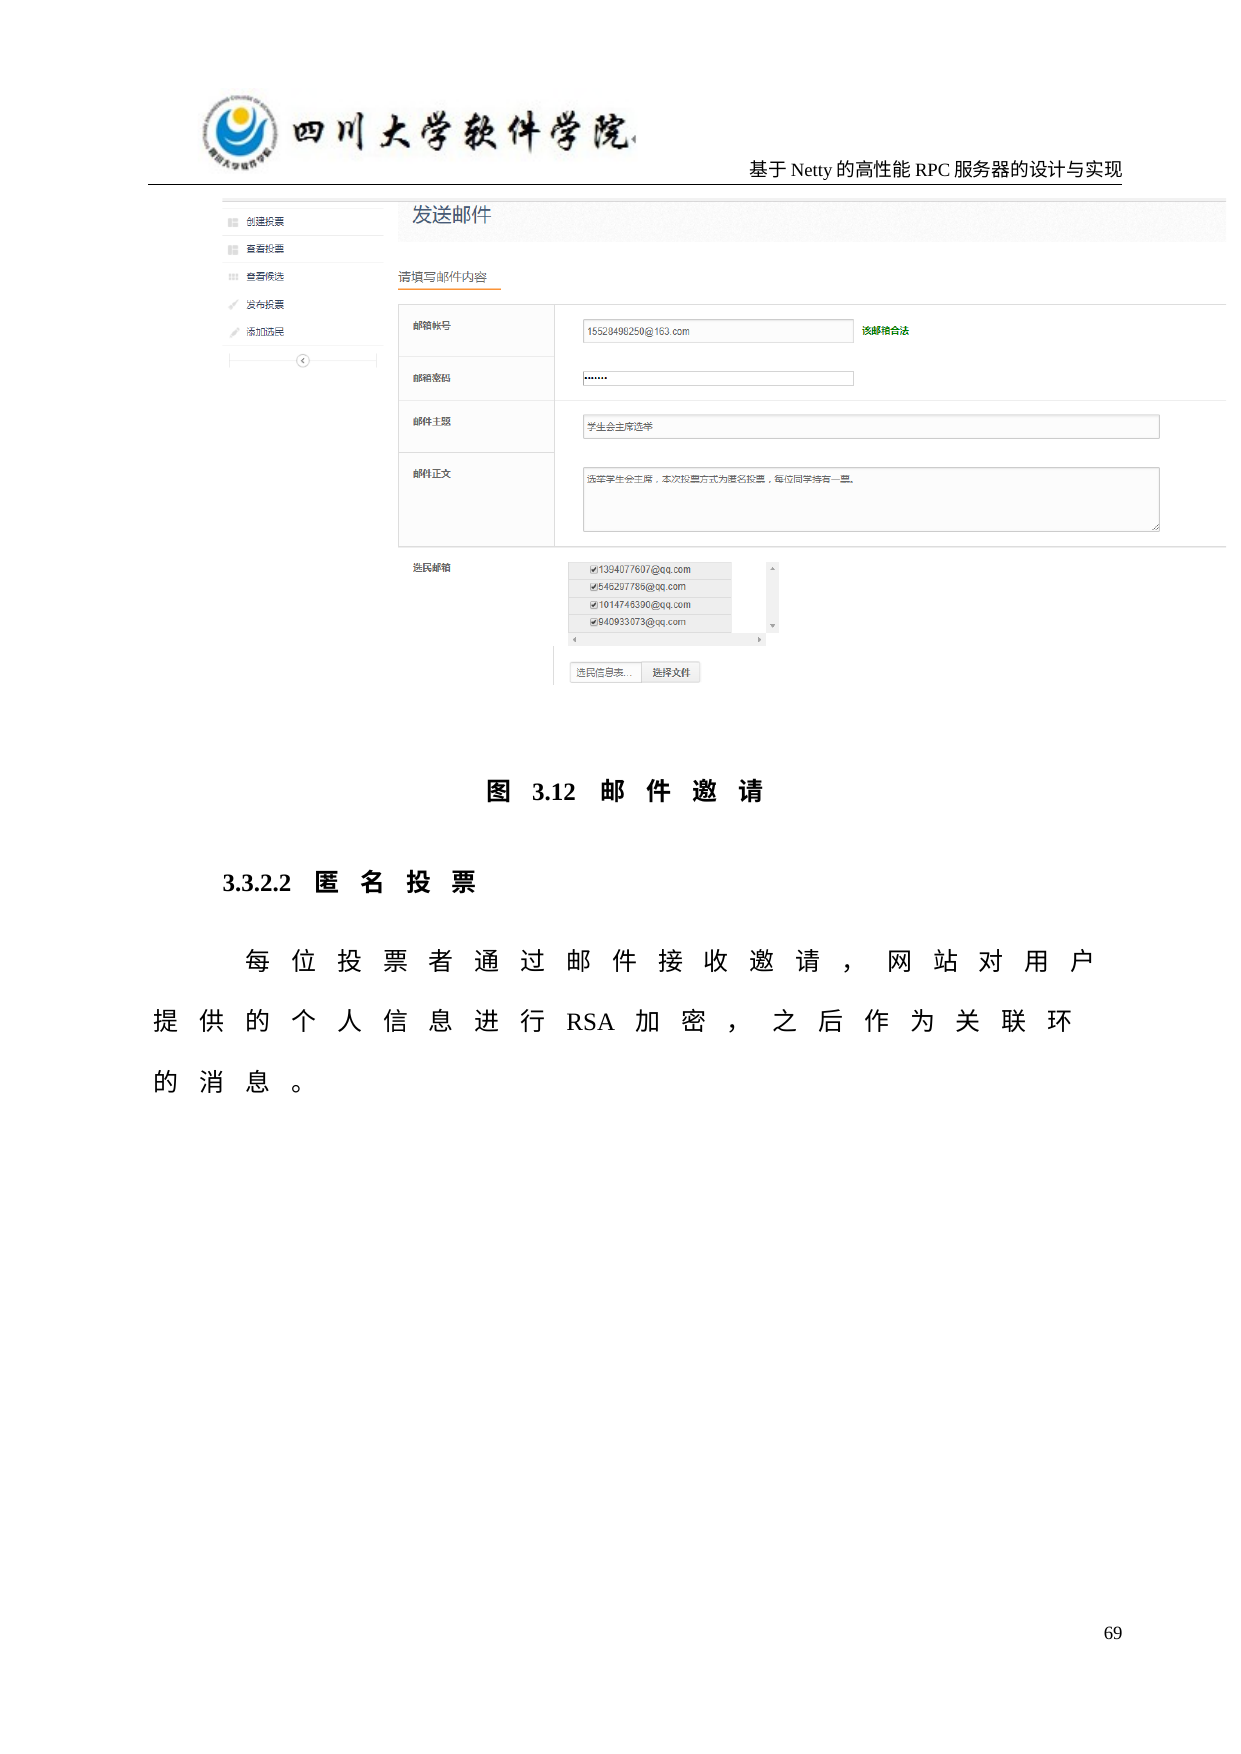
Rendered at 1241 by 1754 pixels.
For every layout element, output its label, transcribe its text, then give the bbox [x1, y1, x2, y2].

text 图3.12 邮件邀请 [154, 759, 1116, 820]
picture [222, 198, 1227, 685]
text 每位投票者通过邮件接收邀请，网站对用户提供的个人信息进行RSA加密，之后作为关联环的消息。 [154, 929, 1116, 1111]
text 3.3.2.2 匿名投票 [154, 850, 1116, 911]
picture [197, 88, 639, 177]
